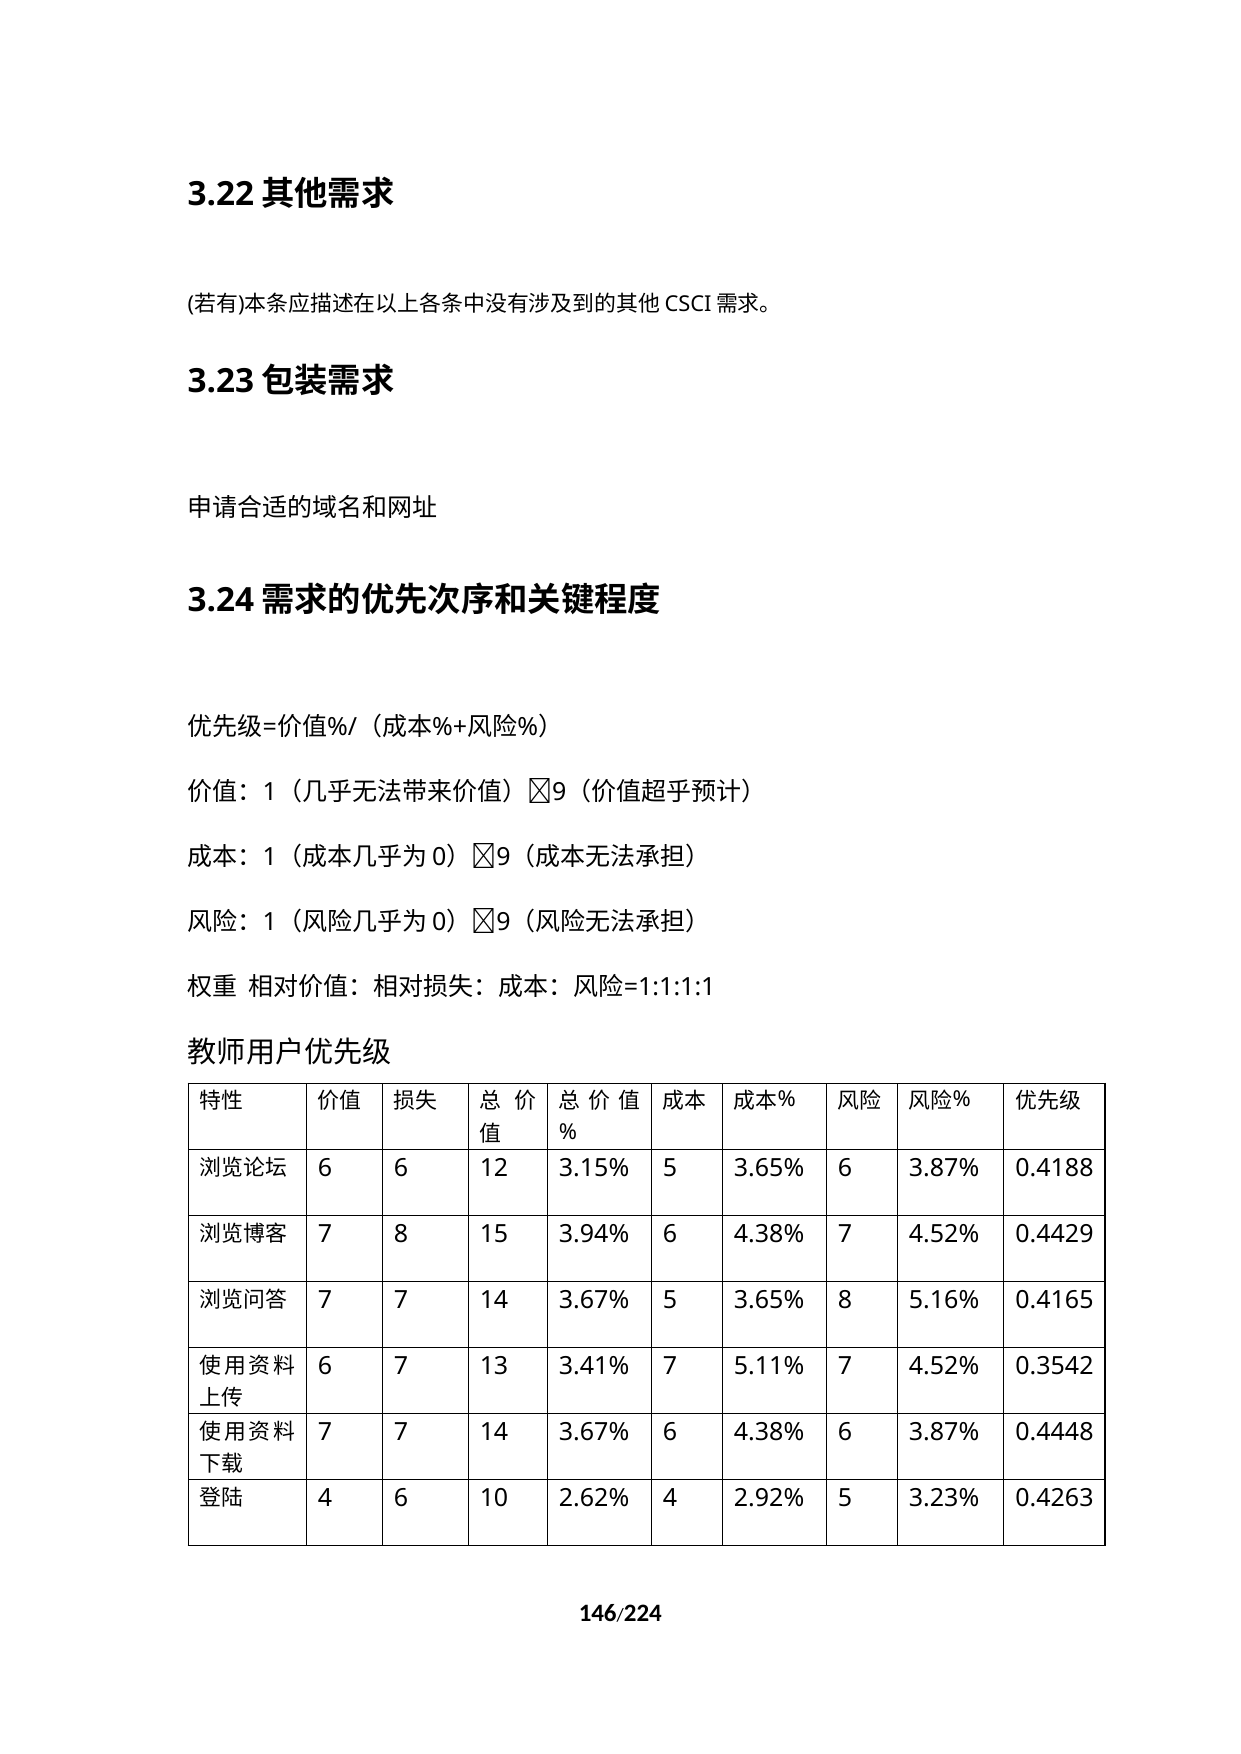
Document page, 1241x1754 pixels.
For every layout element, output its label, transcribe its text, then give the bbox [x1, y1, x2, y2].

subtitle 3.22其他需求 [187, 158, 1053, 223]
text 价值：1（几乎无法带来价值）9（价值超乎预计） [187, 757, 1053, 822]
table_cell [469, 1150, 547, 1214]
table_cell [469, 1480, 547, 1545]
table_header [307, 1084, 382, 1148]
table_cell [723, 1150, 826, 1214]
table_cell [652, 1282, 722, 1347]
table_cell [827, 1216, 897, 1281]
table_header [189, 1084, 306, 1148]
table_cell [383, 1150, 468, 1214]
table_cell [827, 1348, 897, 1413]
text 权重 相对价值：相对损失：成本：风险=1:1:1:1 [187, 952, 1053, 1017]
text 成本：1（成本几乎为0）9（成本无法承担） [187, 822, 1053, 887]
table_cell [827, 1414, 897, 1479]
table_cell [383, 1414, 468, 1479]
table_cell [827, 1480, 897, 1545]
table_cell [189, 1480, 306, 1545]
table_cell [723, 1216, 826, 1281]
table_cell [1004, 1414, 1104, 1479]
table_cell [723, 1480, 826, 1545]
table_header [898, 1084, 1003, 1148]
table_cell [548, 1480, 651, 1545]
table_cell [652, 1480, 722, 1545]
text 教师用户优先级 [187, 1017, 994, 1082]
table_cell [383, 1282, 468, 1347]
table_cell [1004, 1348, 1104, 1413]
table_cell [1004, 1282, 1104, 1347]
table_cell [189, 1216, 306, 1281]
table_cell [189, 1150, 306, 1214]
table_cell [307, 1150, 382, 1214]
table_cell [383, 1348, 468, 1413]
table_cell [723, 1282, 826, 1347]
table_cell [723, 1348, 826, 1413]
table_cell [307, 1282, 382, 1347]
subtitle 3.24需求的优先次序和关键程度 [187, 565, 1053, 630]
text 申请合适的域名和网址 [187, 473, 1053, 538]
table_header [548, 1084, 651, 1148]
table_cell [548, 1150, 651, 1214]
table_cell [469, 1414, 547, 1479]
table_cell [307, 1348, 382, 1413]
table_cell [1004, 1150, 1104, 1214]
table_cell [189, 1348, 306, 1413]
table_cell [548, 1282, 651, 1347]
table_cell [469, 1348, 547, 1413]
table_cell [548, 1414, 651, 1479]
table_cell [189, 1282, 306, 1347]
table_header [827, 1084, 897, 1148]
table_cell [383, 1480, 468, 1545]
text (若有)本条应描述在以上各条中没有涉及到的其他CSCI需求。 [187, 286, 1053, 318]
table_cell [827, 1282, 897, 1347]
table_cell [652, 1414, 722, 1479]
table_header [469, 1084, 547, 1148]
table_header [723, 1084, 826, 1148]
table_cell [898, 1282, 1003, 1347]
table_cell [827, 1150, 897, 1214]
subtitle 3.23包装需求 [187, 346, 1053, 411]
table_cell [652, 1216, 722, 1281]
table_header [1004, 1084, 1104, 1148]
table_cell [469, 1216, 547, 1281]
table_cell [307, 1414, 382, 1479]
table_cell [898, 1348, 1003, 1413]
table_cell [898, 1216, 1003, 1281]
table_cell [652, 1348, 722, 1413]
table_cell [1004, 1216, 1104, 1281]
text 风险：1（风险几乎为0）9（风险无法承担） [187, 887, 1053, 952]
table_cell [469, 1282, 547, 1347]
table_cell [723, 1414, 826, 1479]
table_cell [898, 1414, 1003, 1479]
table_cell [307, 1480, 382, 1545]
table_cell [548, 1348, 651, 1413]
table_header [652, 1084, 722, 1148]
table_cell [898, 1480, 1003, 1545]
text 优先级=价值%/（成本%+风险%） [187, 692, 1053, 757]
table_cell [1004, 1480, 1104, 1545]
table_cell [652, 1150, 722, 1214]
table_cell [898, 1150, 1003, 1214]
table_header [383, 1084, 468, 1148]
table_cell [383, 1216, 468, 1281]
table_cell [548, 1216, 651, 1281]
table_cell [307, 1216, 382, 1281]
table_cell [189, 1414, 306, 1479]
